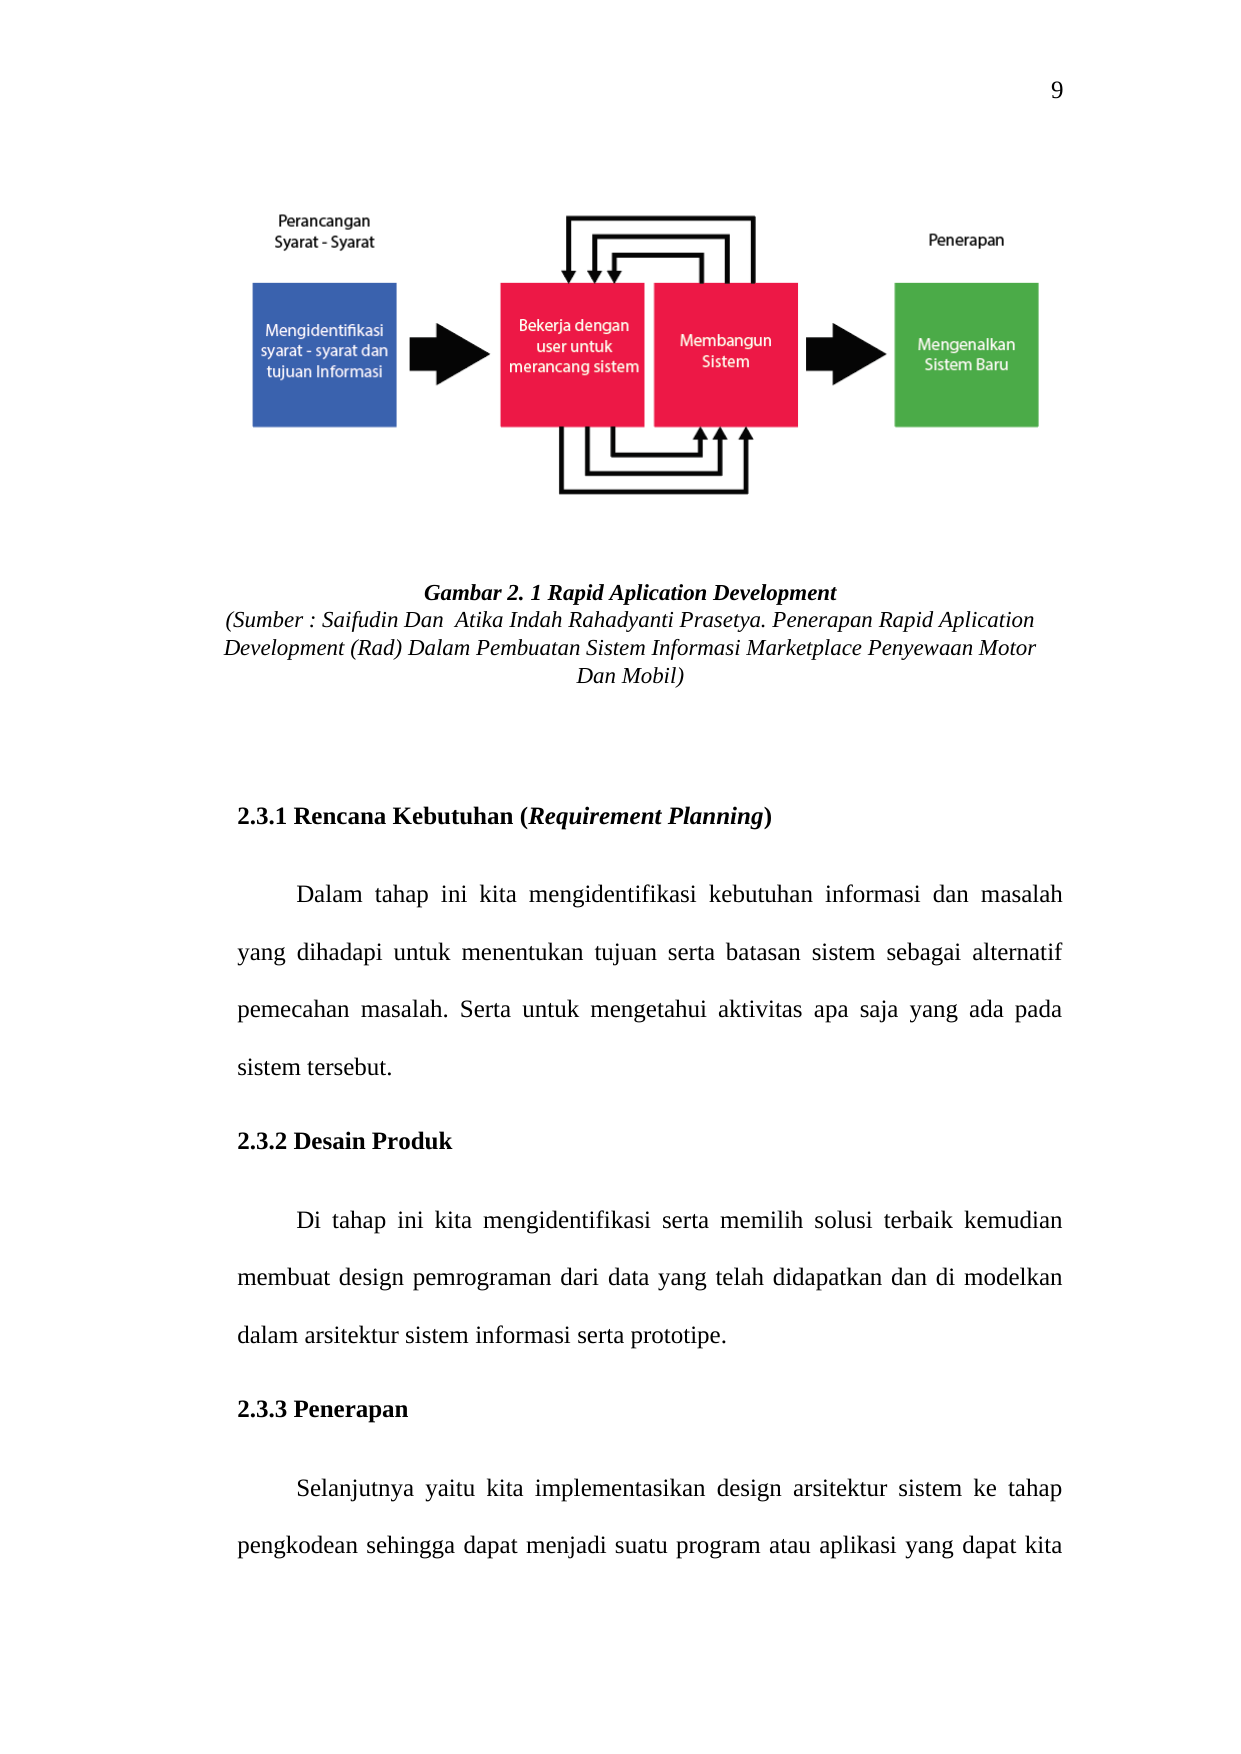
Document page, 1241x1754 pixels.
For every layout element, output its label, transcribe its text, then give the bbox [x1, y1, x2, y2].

list Di tahap ini kita mengidentifikasi serta memilih solusi terbaik kemudian membuat design pemrograman dari data yang telah didapatkan dan di modelkan dalam arsitektur sistem informasi serta prototipe. [237, 1205, 1063, 1349]
subtitle 2.3.1 Rencana Kebutuhan (Requirement Planning) [237, 801, 1063, 829]
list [237, 1473, 1063, 1559]
subtitle 2.3.3 Penerapan [237, 1394, 1063, 1423]
list Dalam tahap ini kita mengidentifikasi kebutuhan informasi dan masalah yang dihadapi untuk menentukan tujuan serta batasan sistem sebagai alternatif pemecahan masalah. Serta untuk mengetahui aktivitas apa saja yang ada pada sistem tersebut. [237, 879, 1063, 1081]
picture [237, 205, 1064, 528]
subtitle 2.3.2 Desain Produk [237, 1126, 1063, 1155]
